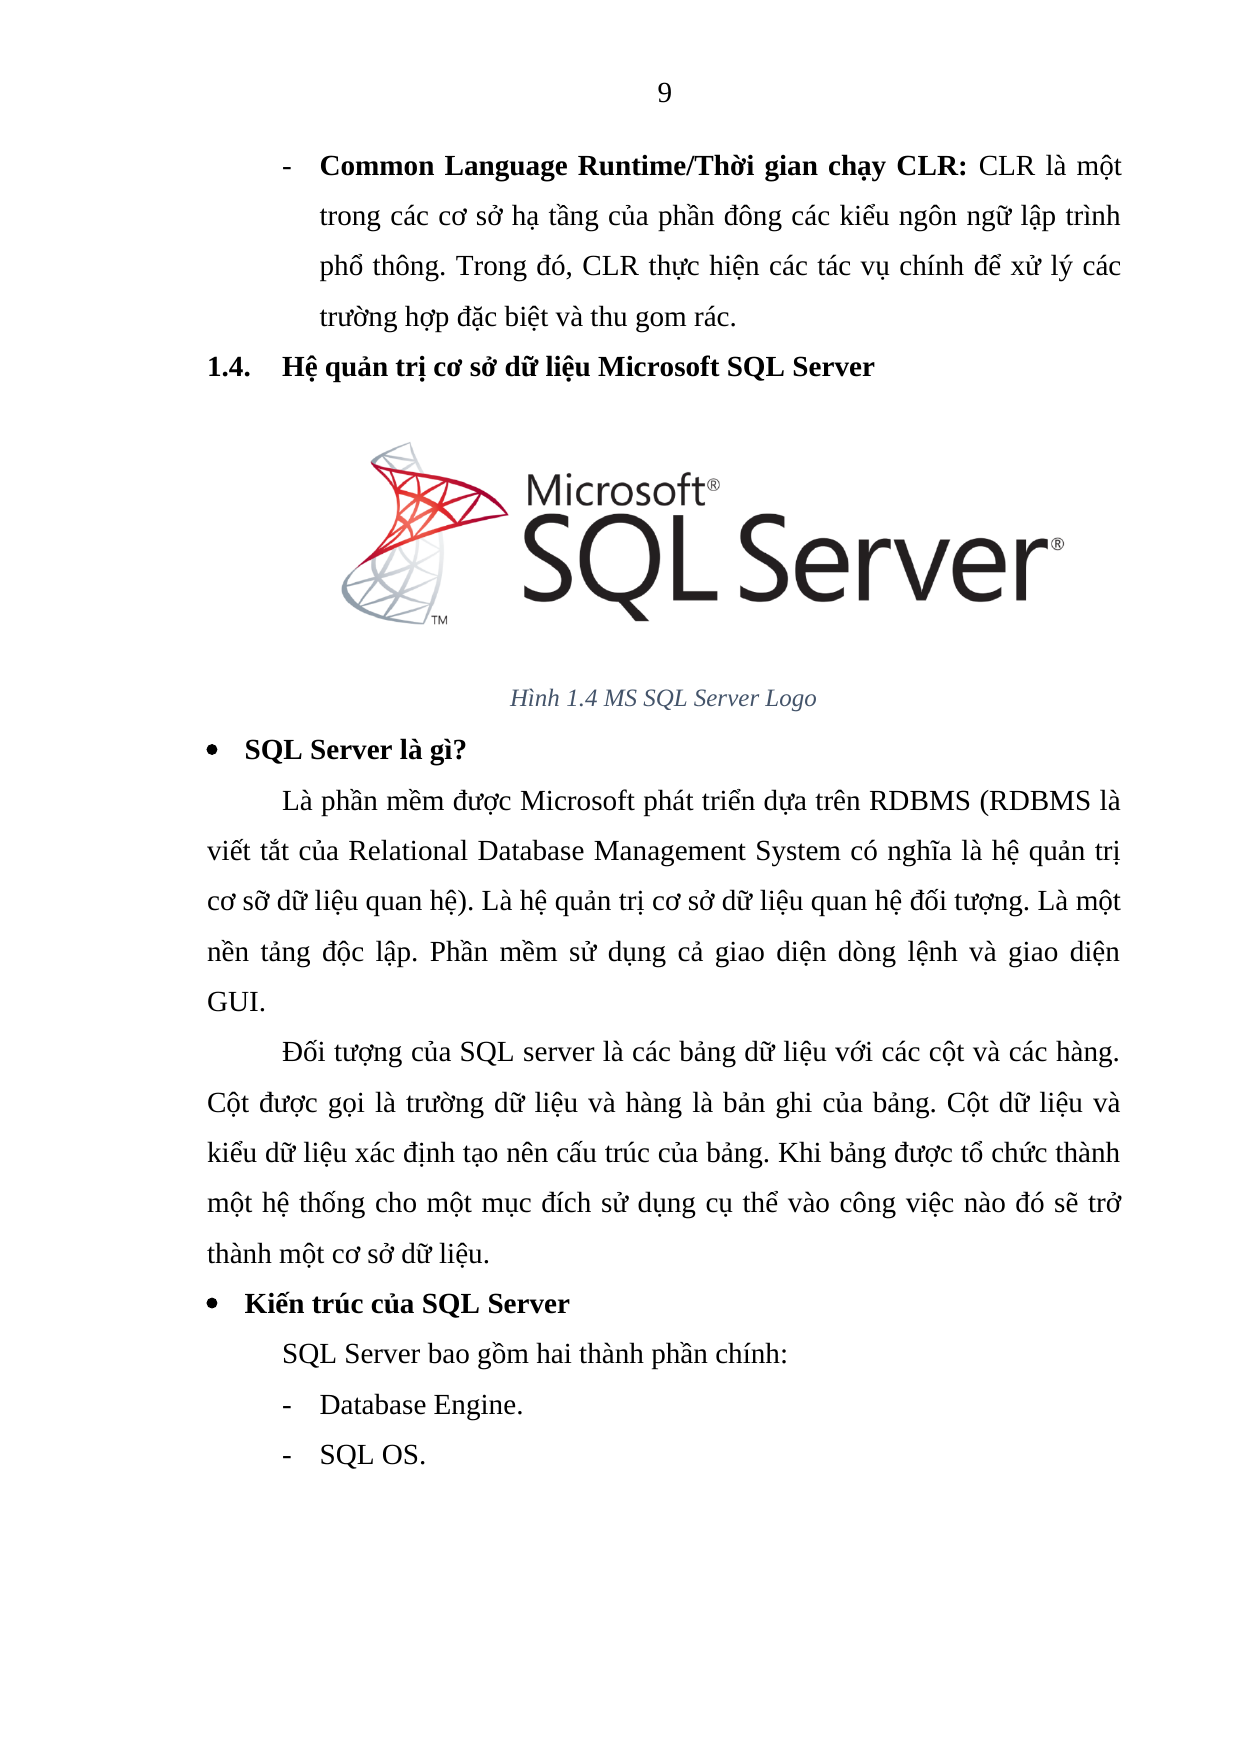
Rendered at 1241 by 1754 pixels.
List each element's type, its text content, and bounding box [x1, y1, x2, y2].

list Kiến trúc của SQL Server [207, 1286, 1122, 1320]
text SQL Server bao gồm hai thành phần chính: [207, 1336, 1122, 1370]
text Là phần mềm được Microsoft phát triển dựa trên RDBMS (RDBMS là viết tắt của Relational Database Management System có nghĩa là hệ quản trị cơ sỡ dữ liệu quan hệ). Là hệ quản trị cơ sở dữ liệu quan hệ đối tượng. Là một nền tảng độc lập. Phần mềm sử dụng cả giao diện dòng lệnh và giao diện GUI. [207, 783, 1122, 1018]
list SQL OS. [282, 1437, 1122, 1471]
subtitle Hệ quản trị cơ sở dữ liệu Microsoft SQL Server [207, 349, 1122, 382]
list Database Engine. [282, 1387, 1122, 1420]
picture [329, 399, 1075, 667]
list SQL Server là gì? [207, 732, 1122, 766]
text Hình 1.4 MS SQL Server Logo [207, 683, 1122, 712]
text Đối tượng của SQL server là các bảng dữ liệu với các cột và các hàng. Cột được gọi là trường dữ liệu và hàng là bản ghi của bảng. Cột dữ liệu và kiểu dữ liệu xác định tạo nên cấu trúc của bảng. Khi bảng được tổ chức thành một hệ thống cho một mục đích sử dụng cụ thể vào công việc nào đó sẽ trở thành một cơ sở dữ liệu. [207, 1034, 1122, 1269]
list Common Language Runtime/Thời gian chạy CLR: CLR là một trong các cơ sở hạ tầng của phần đông các kiểu ngôn ngữ lập trình phổ thông. Trong đó, CLR thực hiện các tác vụ chính để xử lý các trường hợp đặc biệt và thu gom rác. [282, 148, 1122, 332]
